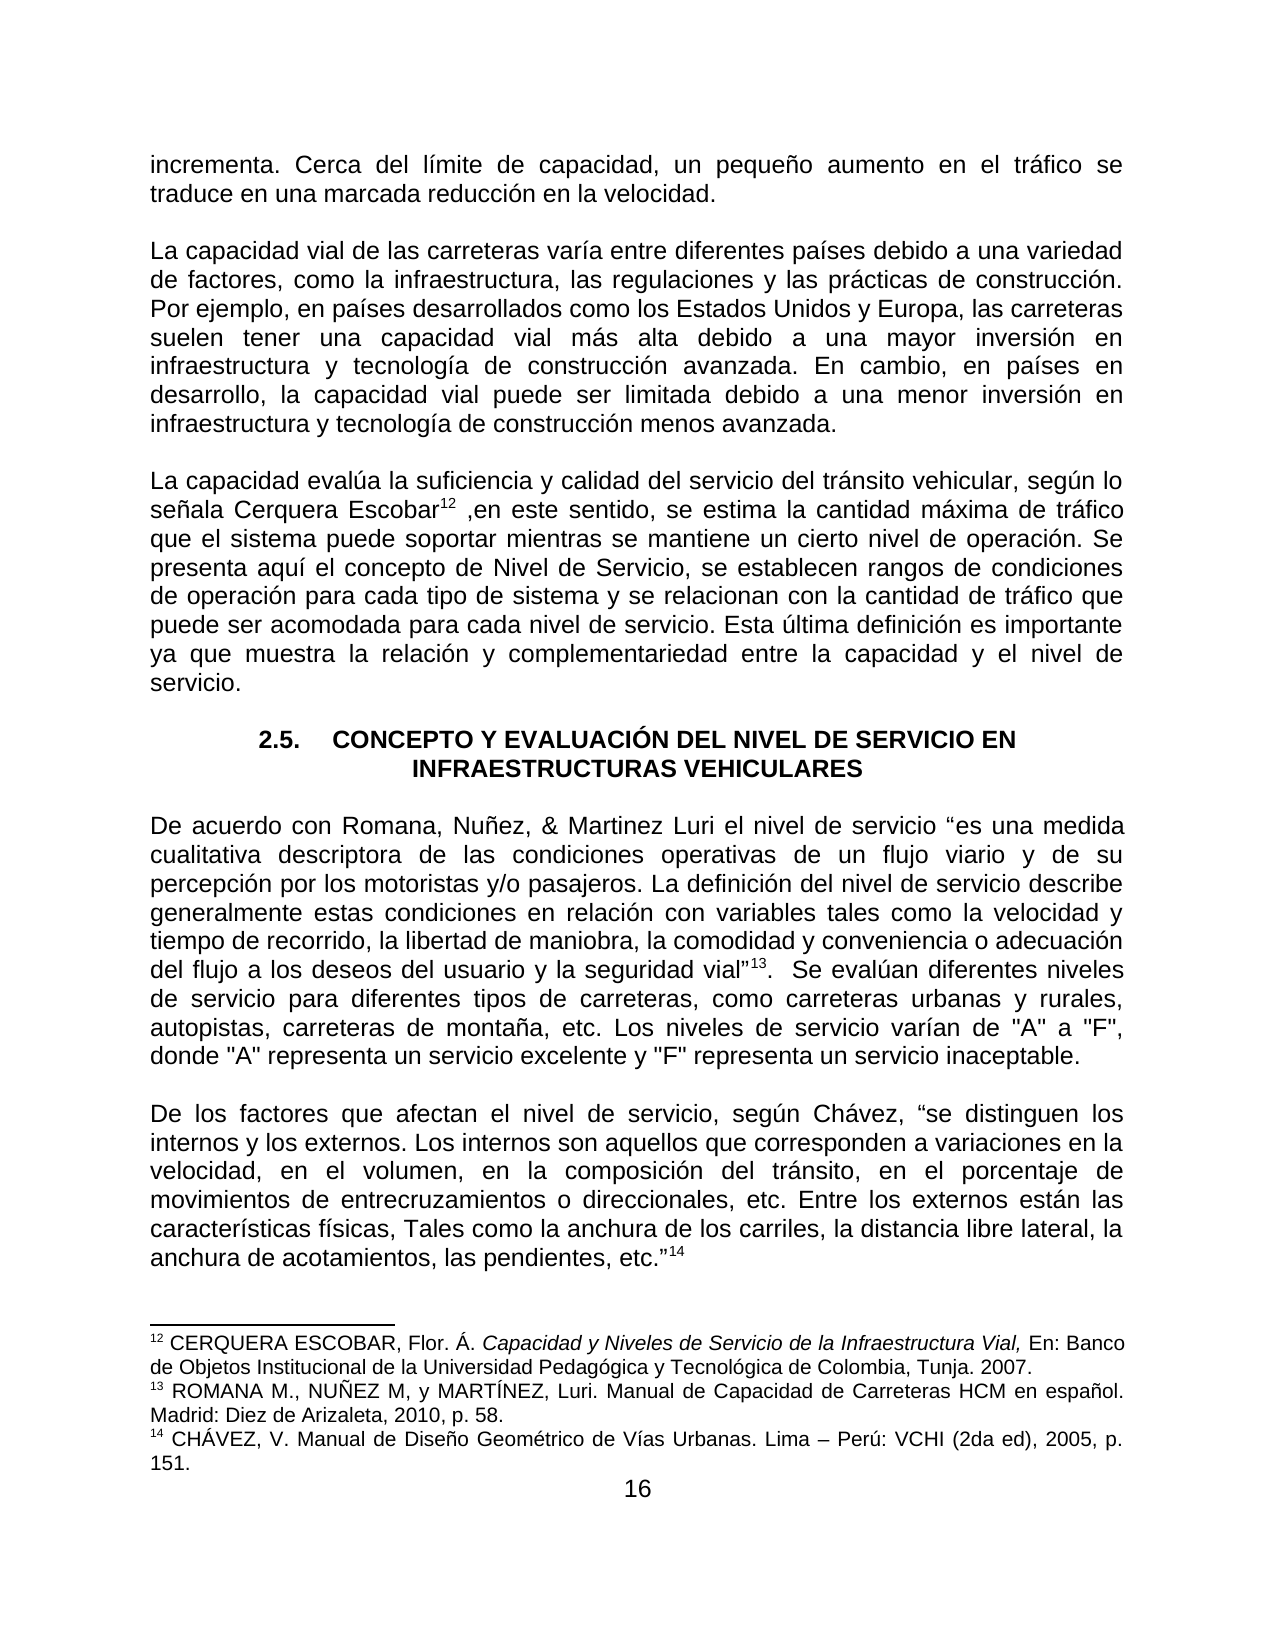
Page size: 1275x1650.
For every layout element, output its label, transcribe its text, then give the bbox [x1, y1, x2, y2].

text La capacidad vial de las carreteras varía entre diferentes países debido a una variedad de factores, como la infraestructura, las regulaciones y las prácticas de construcción. Por ejemplo, en países desarrollados como los Estados Unidos y Europa, las carreteras suelen tener una capacidad vial más alta debido a una mayor inversión en infraestructura y tecnología de construcción avanzada. En cambio, en países en desarrollo, la capacidad vial puede ser limitada debido a una menor inversión en infraestructura y tecnología de construcción menos avanzada. [150, 236, 1125, 437]
subtitle CONCEPTO Y EVALUACIÓN DEL NIVEL DE SERVICIO EN INFRAESTRUCTURAS VEHICULARES [150, 725, 1125, 782]
text La capacidad evalúa la suficiencia y calidad del servicio del tránsito vehicular, según lo señala Cerquera Escobar ,en este sentido, se estima la cantidad máxima de tráfico que el sistema puede soportar mientras se mantiene un cierto nivel de operación. Se presenta aquí el concepto de Nivel de Servicio, se establecen rangos de condiciones de operación para cada tipo de sistema y se relacionan con la cantidad de tráfico que puede ser acomodada para cada nivel de servicio. Esta última definición es importante ya que muestra la relación y complementariedad entre la capacidad y el nivel de servicio. [150, 466, 1125, 696]
text De acuerdo con Romana, Nuñez, & Martinez Luri el nivel de servicio “es una medida cualitativa descriptora de las condiciones operativas de un flujo viario y de su percepción por los motoristas y/o pasajeros. La definición del nivel de servicio describe generalmente estas condiciones en relación con variables tales como la velocidad y tiempo de recorrido, la libertad de maniobra, la comodidad y conveniencia o adecuación del flujo a los deseos del usuario y la seguridad vial”. Se evalúan diferentes niveles de servicio para diferentes tipos de carreteras, como carreteras urbanas y rurales, autopistas, carreteras de montaña, etc. Los niveles de servicio varían de "A" a "F", donde "A" representa un servicio excelente y "F" representa un servicio inaceptable. [150, 811, 1125, 1070]
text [150, 150, 1125, 207]
text De los factores que afectan el nivel de servicio, según Chávez, “se distinguen los internos y los externos. Los internos son aquellos que corresponden a variaciones en la velocidad, en el volumen, en la composición del tránsito, en el porcentaje de movimientos de entrecruzamientos o direccionales, etc. Entre los externos están las características físicas, Tales como la anchura de los carriles, la distancia libre lateral, la anchura de acotamientos, las pendientes, etc.” [150, 1099, 1125, 1271]
